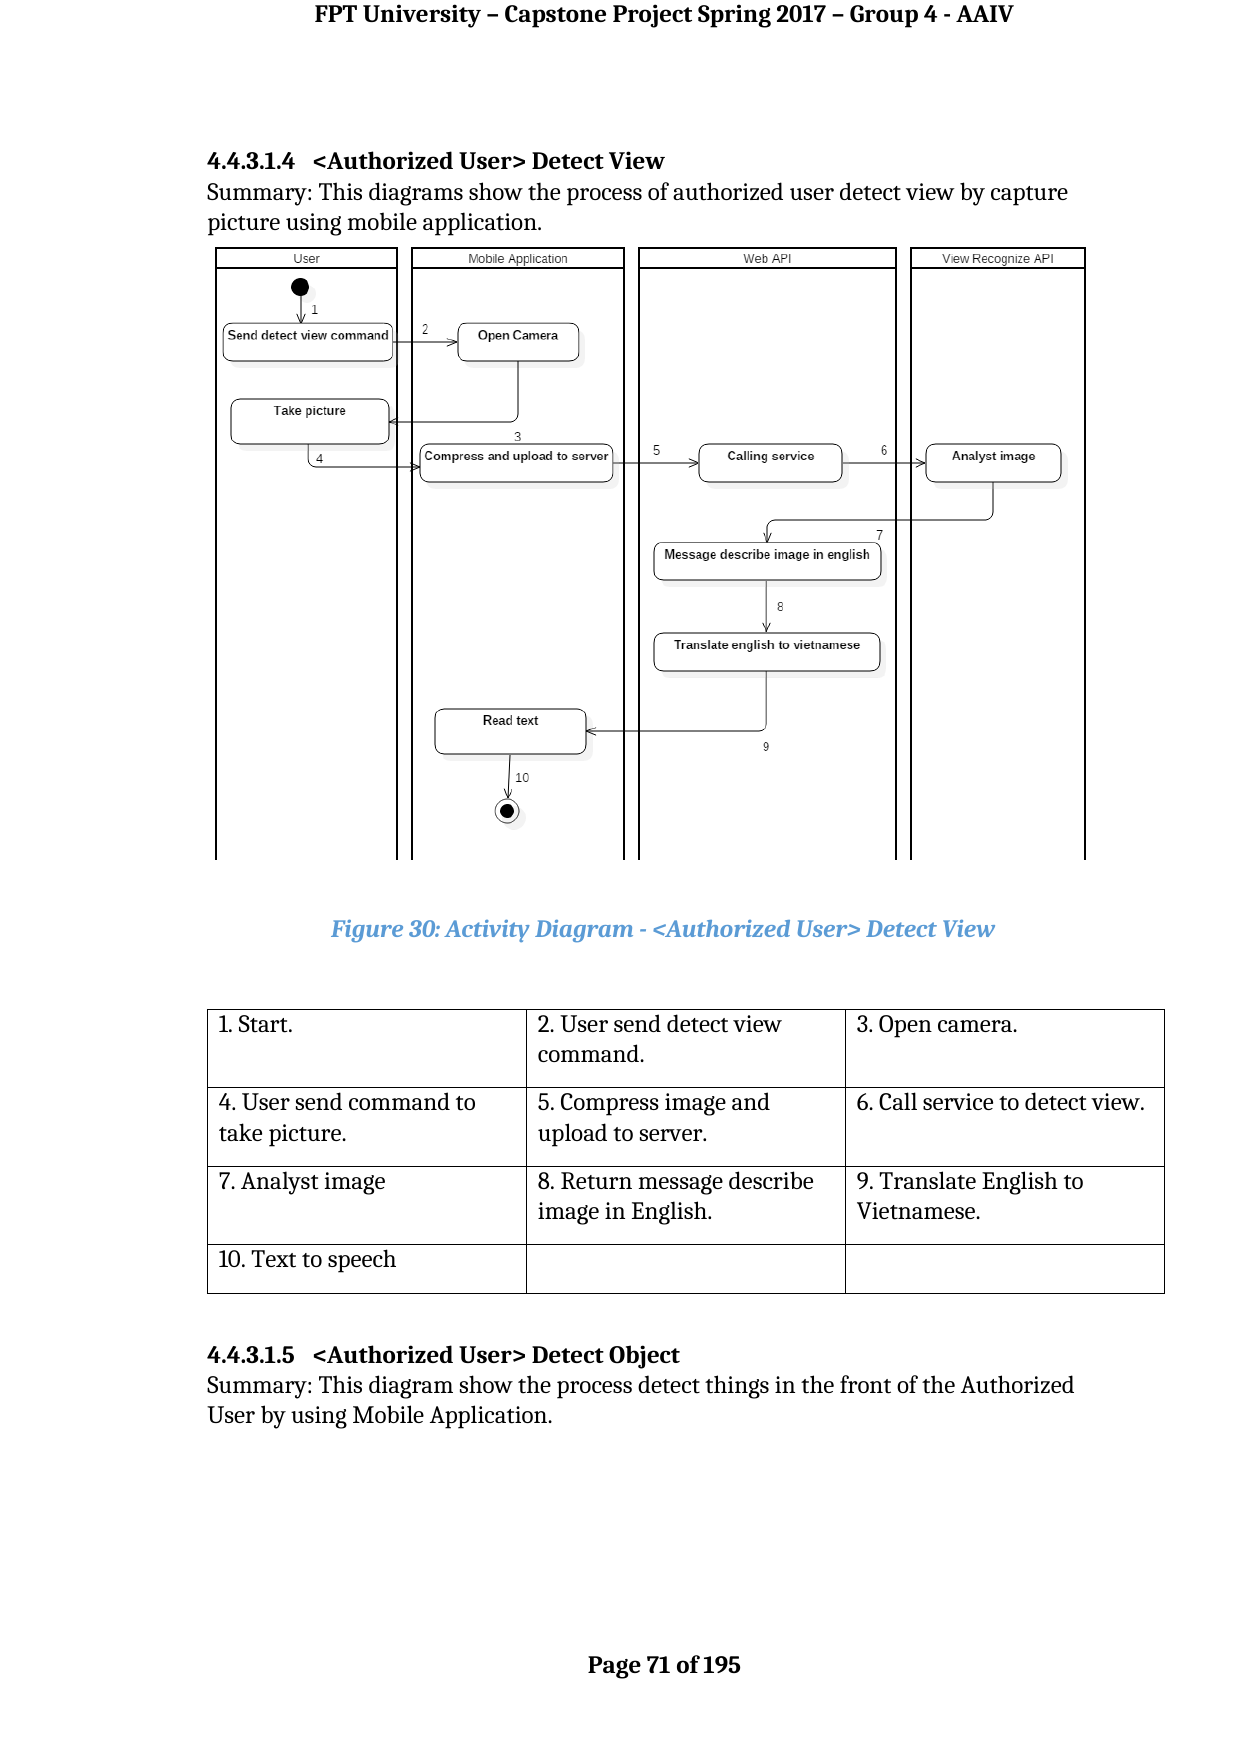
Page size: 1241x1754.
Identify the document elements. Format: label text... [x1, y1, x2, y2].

table_header 1. Start. [208, 1010, 526, 1087]
subtitle <Authorized User> Detect Object [207, 1341, 1122, 1369]
table_cell 5. Compress image and upload to server. [527, 1088, 845, 1166]
picture [207, 238, 1122, 897]
table_header 2. User send detect view command. [527, 1010, 845, 1087]
table_cell 9. Translate English to Vietnamese. [846, 1167, 1164, 1244]
table_cell [846, 1245, 1164, 1292]
table_header 3. Open camera. [846, 1010, 1164, 1087]
table_cell 4. User send command to take picture. [208, 1088, 526, 1166]
text Summary: This diagrams show the process of authorized user detect view by capture picture using mobile application. [207, 177, 1122, 238]
table_cell 6. Call service to detect view. [846, 1088, 1164, 1166]
table_cell 7. Analyst image [208, 1167, 526, 1244]
table_cell [527, 1245, 845, 1292]
table_cell 10. Text to speech [208, 1245, 526, 1292]
subtitle <Authorized User> Detect View [207, 147, 1122, 176]
table_cell 8. Return message describe image in English. [527, 1167, 845, 1244]
text Figure 30: Activity Diagram - <Authorized User> Detect View [207, 914, 1122, 943]
text Summary: This diagram show the process detect things in the front of the Authorized User by using Mobile Application. [207, 1371, 1122, 1430]
